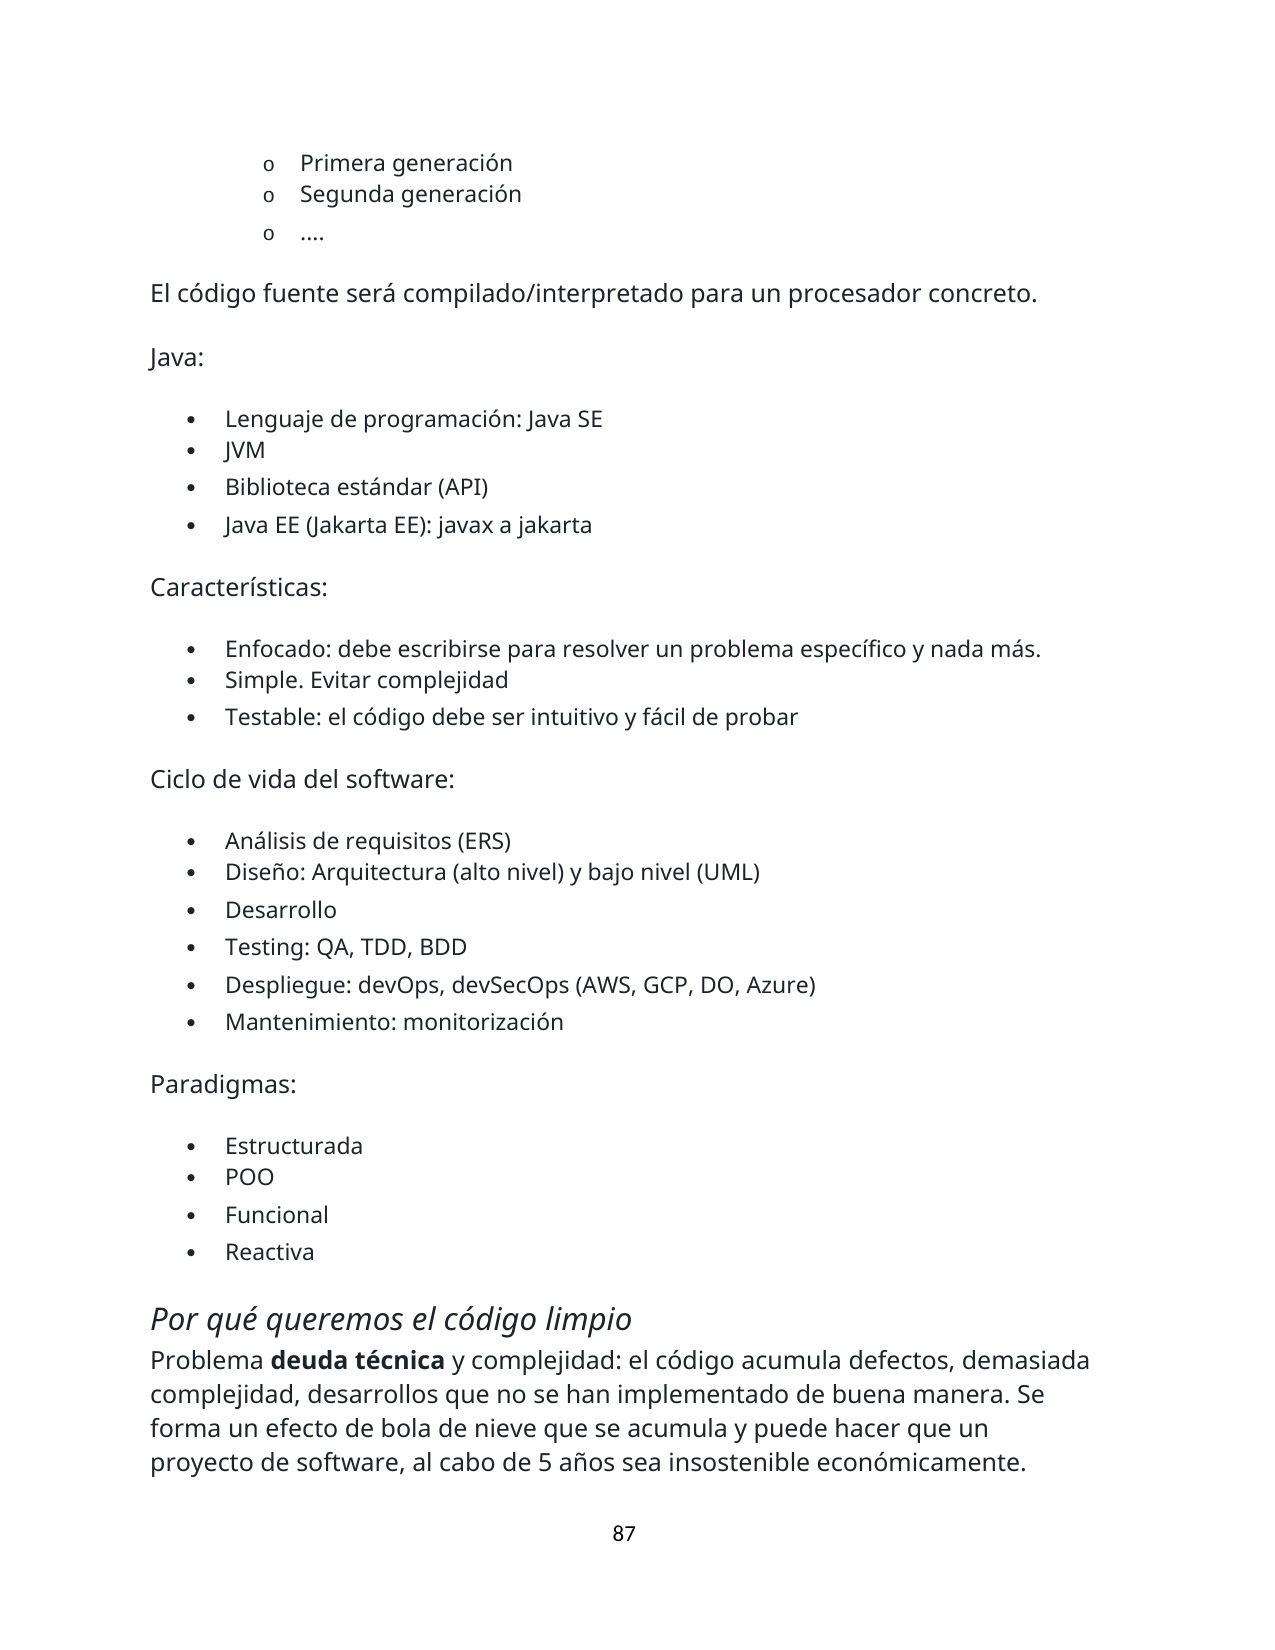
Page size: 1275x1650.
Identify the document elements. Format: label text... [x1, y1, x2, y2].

list Lenguaje de programación: Java SE [187, 403, 1098, 434]
list Funcional [187, 1198, 1098, 1230]
list Diseño: Arquitectura (alto nivel) y bajo nivel (UML) [187, 856, 1098, 887]
text El código fuente será compilado/interpretado para un procesador concreto. [150, 276, 1098, 310]
list Segunda generación [262, 178, 1098, 209]
list Enfocado: debe escribirse para resolver un problema específico y nada más. [187, 632, 1098, 664]
list Estructurada [187, 1130, 1098, 1161]
list Simple. Evitar complejidad [187, 664, 1098, 695]
text Características: [150, 569, 1098, 603]
list POO [187, 1161, 1098, 1192]
list Despliegue: devOps, devSecOps (AWS, GCP, DO, Azure) [187, 969, 1098, 1000]
list Testing: QA, TDD, BDD [187, 931, 1098, 962]
list Mantenimiento: monitorización [187, 1006, 1098, 1037]
list Reactiva [187, 1236, 1098, 1267]
list Análisis de requisitos (ERS) [187, 825, 1098, 856]
subtitle Por qué queremos el código limpio [150, 1296, 1098, 1339]
list Testable: el código debe ser intuitivo y fácil de probar [187, 701, 1098, 732]
list JVM [187, 434, 1098, 465]
list Primera generación [262, 147, 1098, 178]
text Problema deuda técnica y complejidad: el código acumula defectos, demasiada complejidad, desarrollos que no se han implementado de buena manera. Se forma un efecto de bola de nieve que se acumula y puede hacer que un proyecto de software, al cabo de 5 años sea insostenible económicamente. [150, 1342, 1098, 1479]
text Paradigmas: [150, 1067, 1098, 1101]
list .... [262, 216, 1098, 247]
text Java: [150, 339, 1098, 373]
text Ciclo de vida del software: [150, 762, 1098, 796]
list Java EE (Jakarta EE): javax a jakarta [187, 509, 1098, 540]
list Desarrollo [187, 894, 1098, 925]
list Biblioteca estándar (API) [187, 471, 1098, 503]
